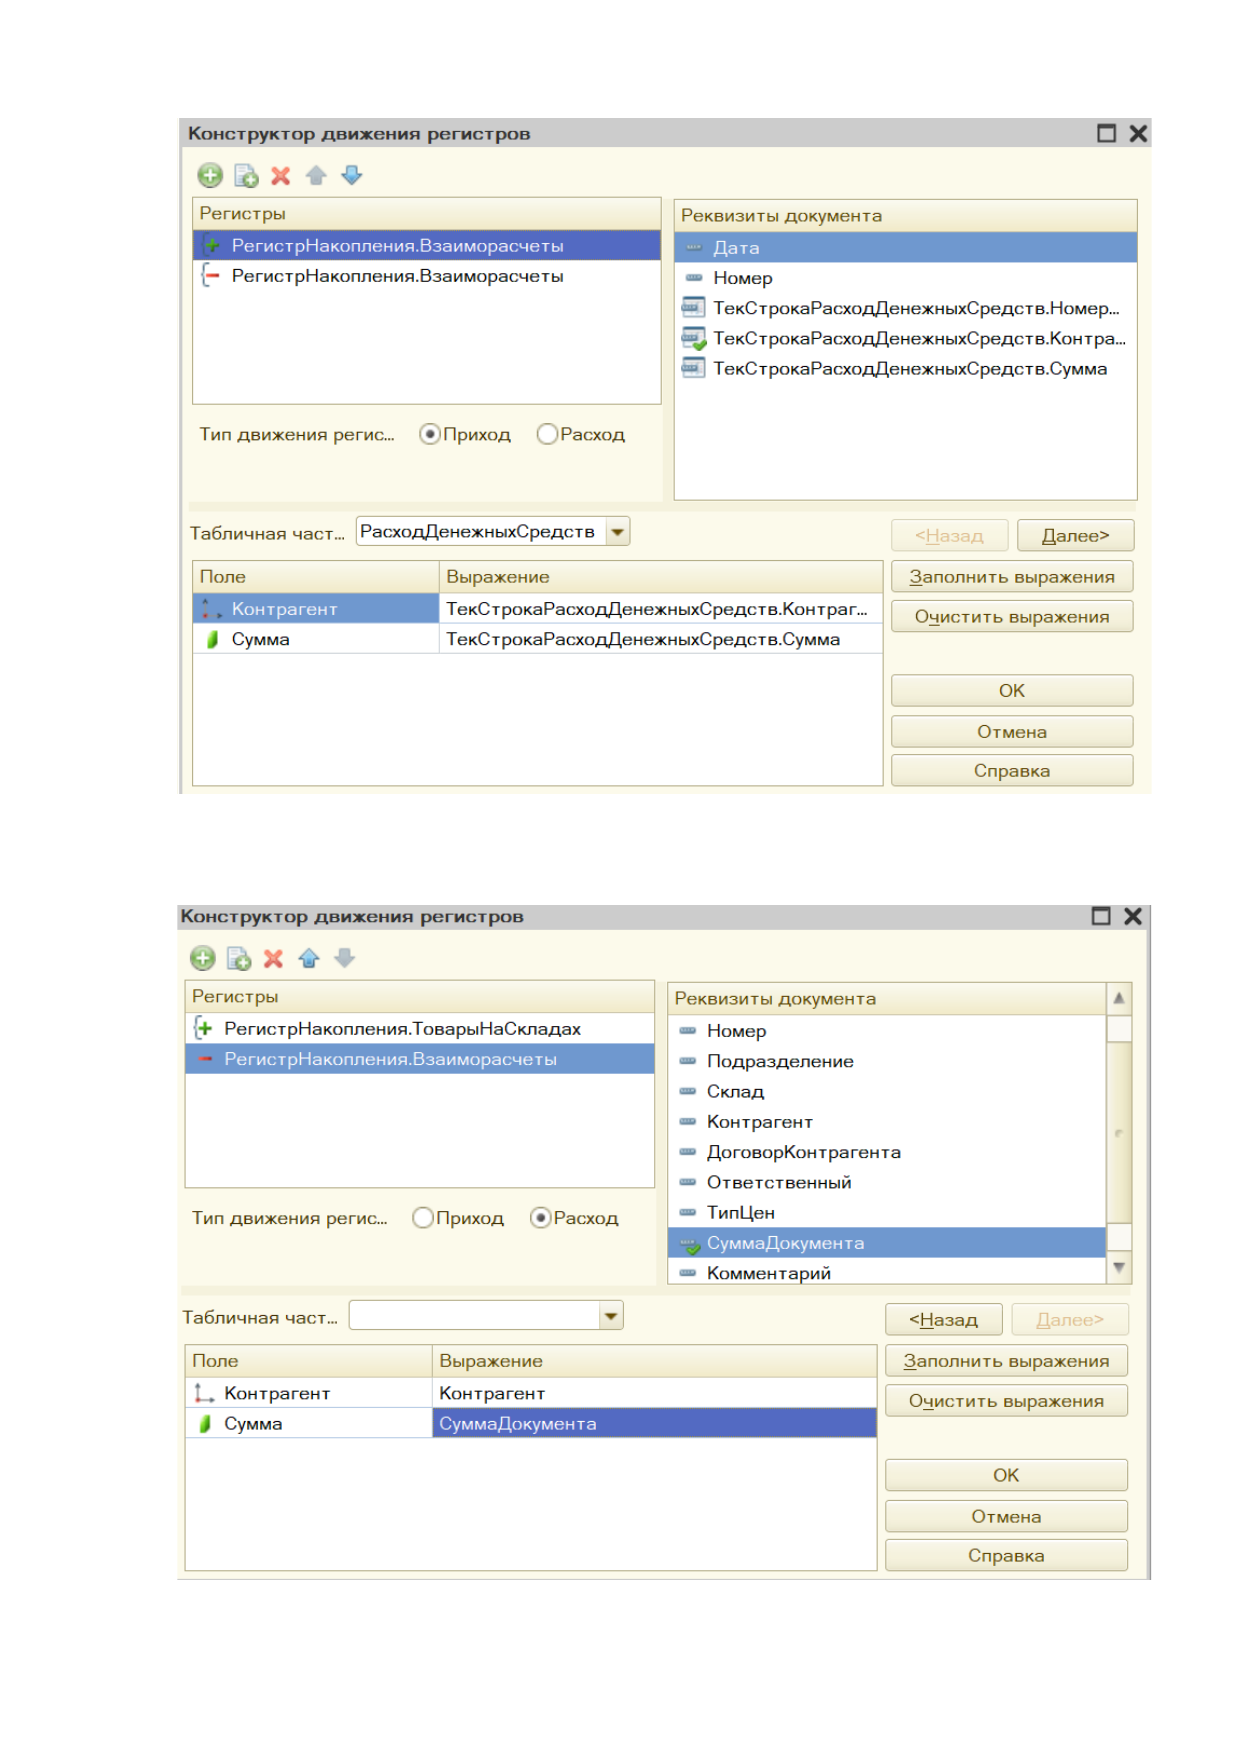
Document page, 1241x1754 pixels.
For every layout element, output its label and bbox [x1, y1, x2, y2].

picture [177, 905, 1152, 1580]
picture [177, 118, 1152, 794]
